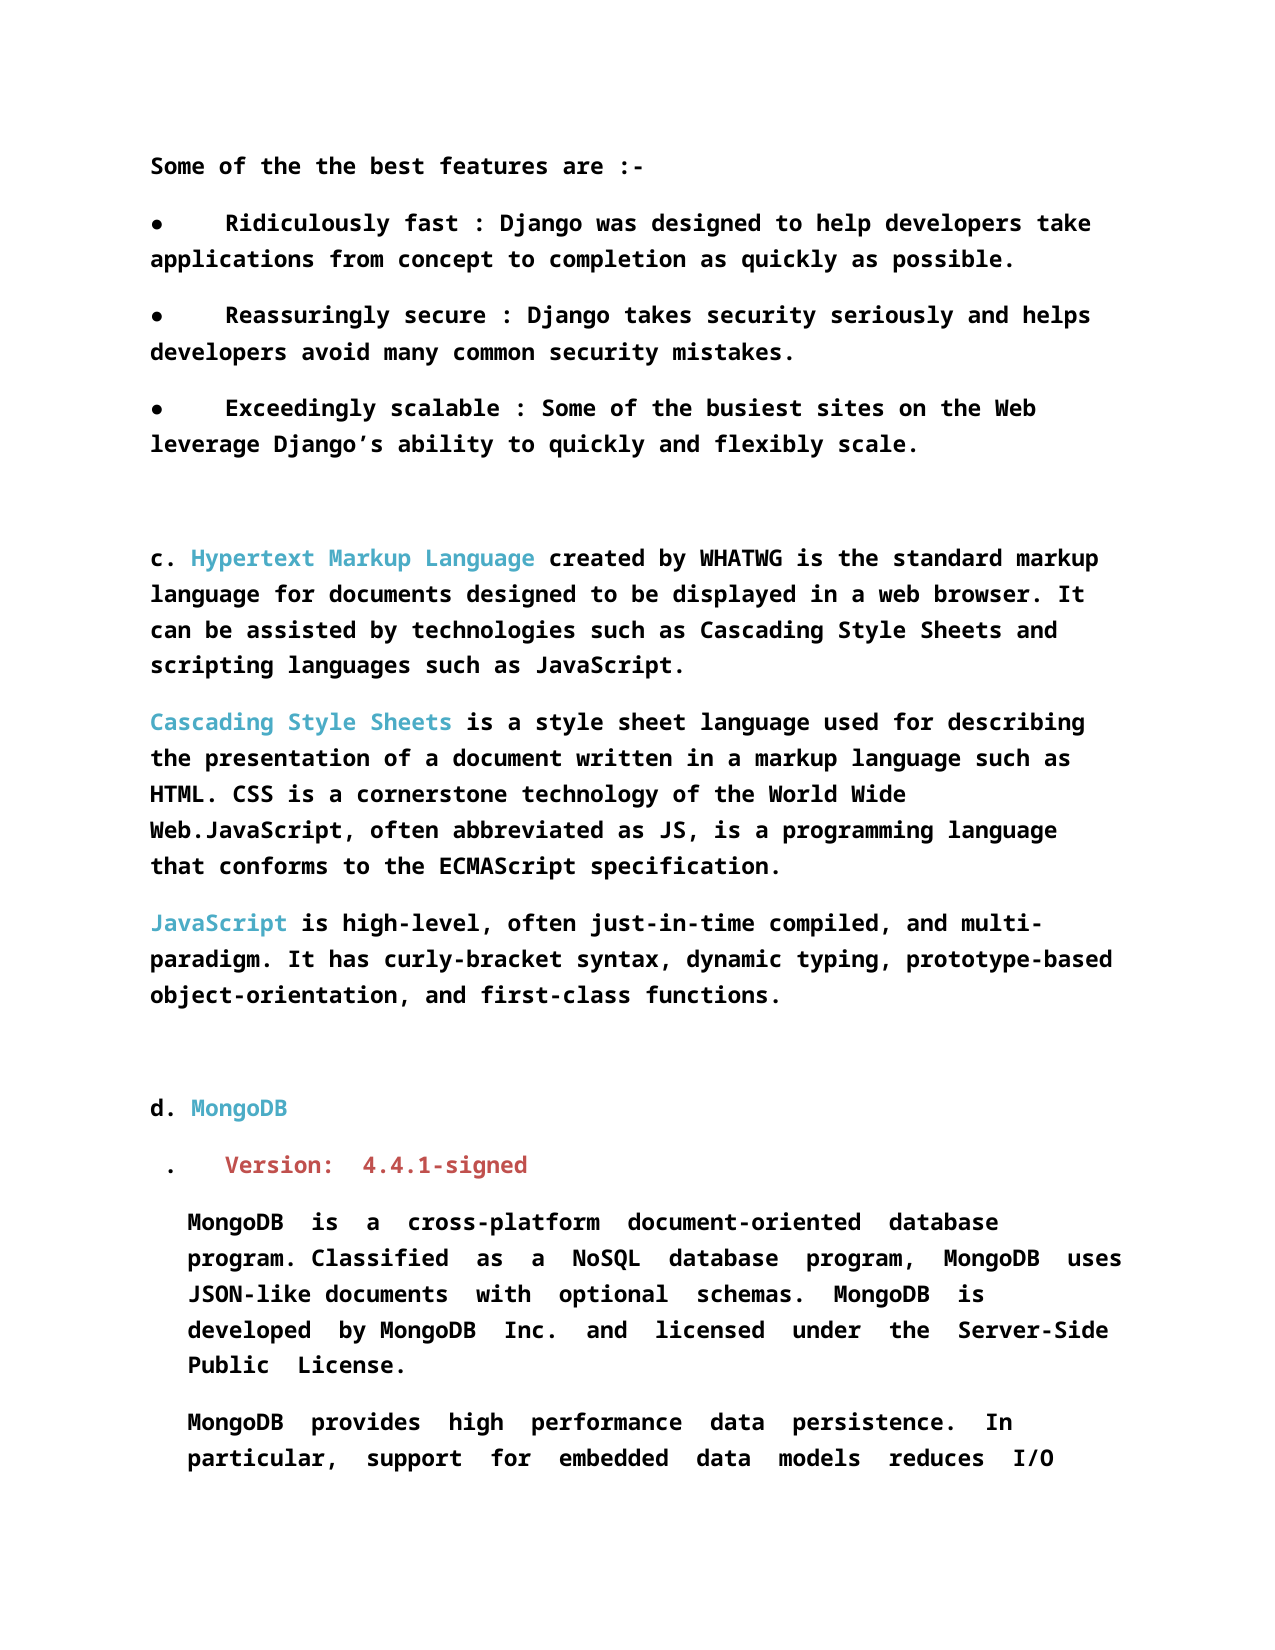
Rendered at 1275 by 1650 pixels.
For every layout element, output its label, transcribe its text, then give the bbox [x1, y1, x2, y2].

text c. Hypertext Markup Language created by WHATWG is the standard markup language for documents designed to be displayed in a web browser. It can be assisted by technologies such as Cascading Style Sheets and scripting languages such as JavaScript. [150, 542, 1125, 681]
list MongoDB is a cross-platform document-oriented database program. Classified as a NoSQL database program, MongoDB uses JSON-like documents with optional schemas. MongoDB is developed by MongoDB Inc. and licensed under the Server-Side Public License. [187, 1206, 1125, 1381]
text Some of the the best features are :- [150, 150, 1125, 181]
text ● Reassuringly secure : Django takes security seriously and helps developers avoid many common security mistakes. [150, 299, 1125, 367]
text . Version: 4.4.1-signed [150, 1149, 1125, 1180]
text JavaScript is high-level, often just-in-time compiled, and multi-paradigm. It has curly-bracket syntax, dynamic typing, prototype-based object-orientation, and first-class functions. [150, 907, 1125, 1010]
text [187, 1406, 1125, 1473]
text ● Ridiculously fast : Django was designed to help developers take applications from concept to completion as quickly as possible. [150, 207, 1125, 274]
text ● Exceedingly scalable : Some of the busiest sites on the Web leverage Django’s ability to quickly and flexibly scale. [150, 392, 1125, 459]
text d. MongoDB [150, 1092, 1125, 1123]
text Cascading Style Sheets is a style sheet language used for describing the presentation of a document written in a markup language such as HTML. CSS is a cornerstone technology of the World Wide Web.JavaScript, often abbreviated as JS, is a programming language that conforms to the ECMAScript specification. [150, 706, 1125, 881]
